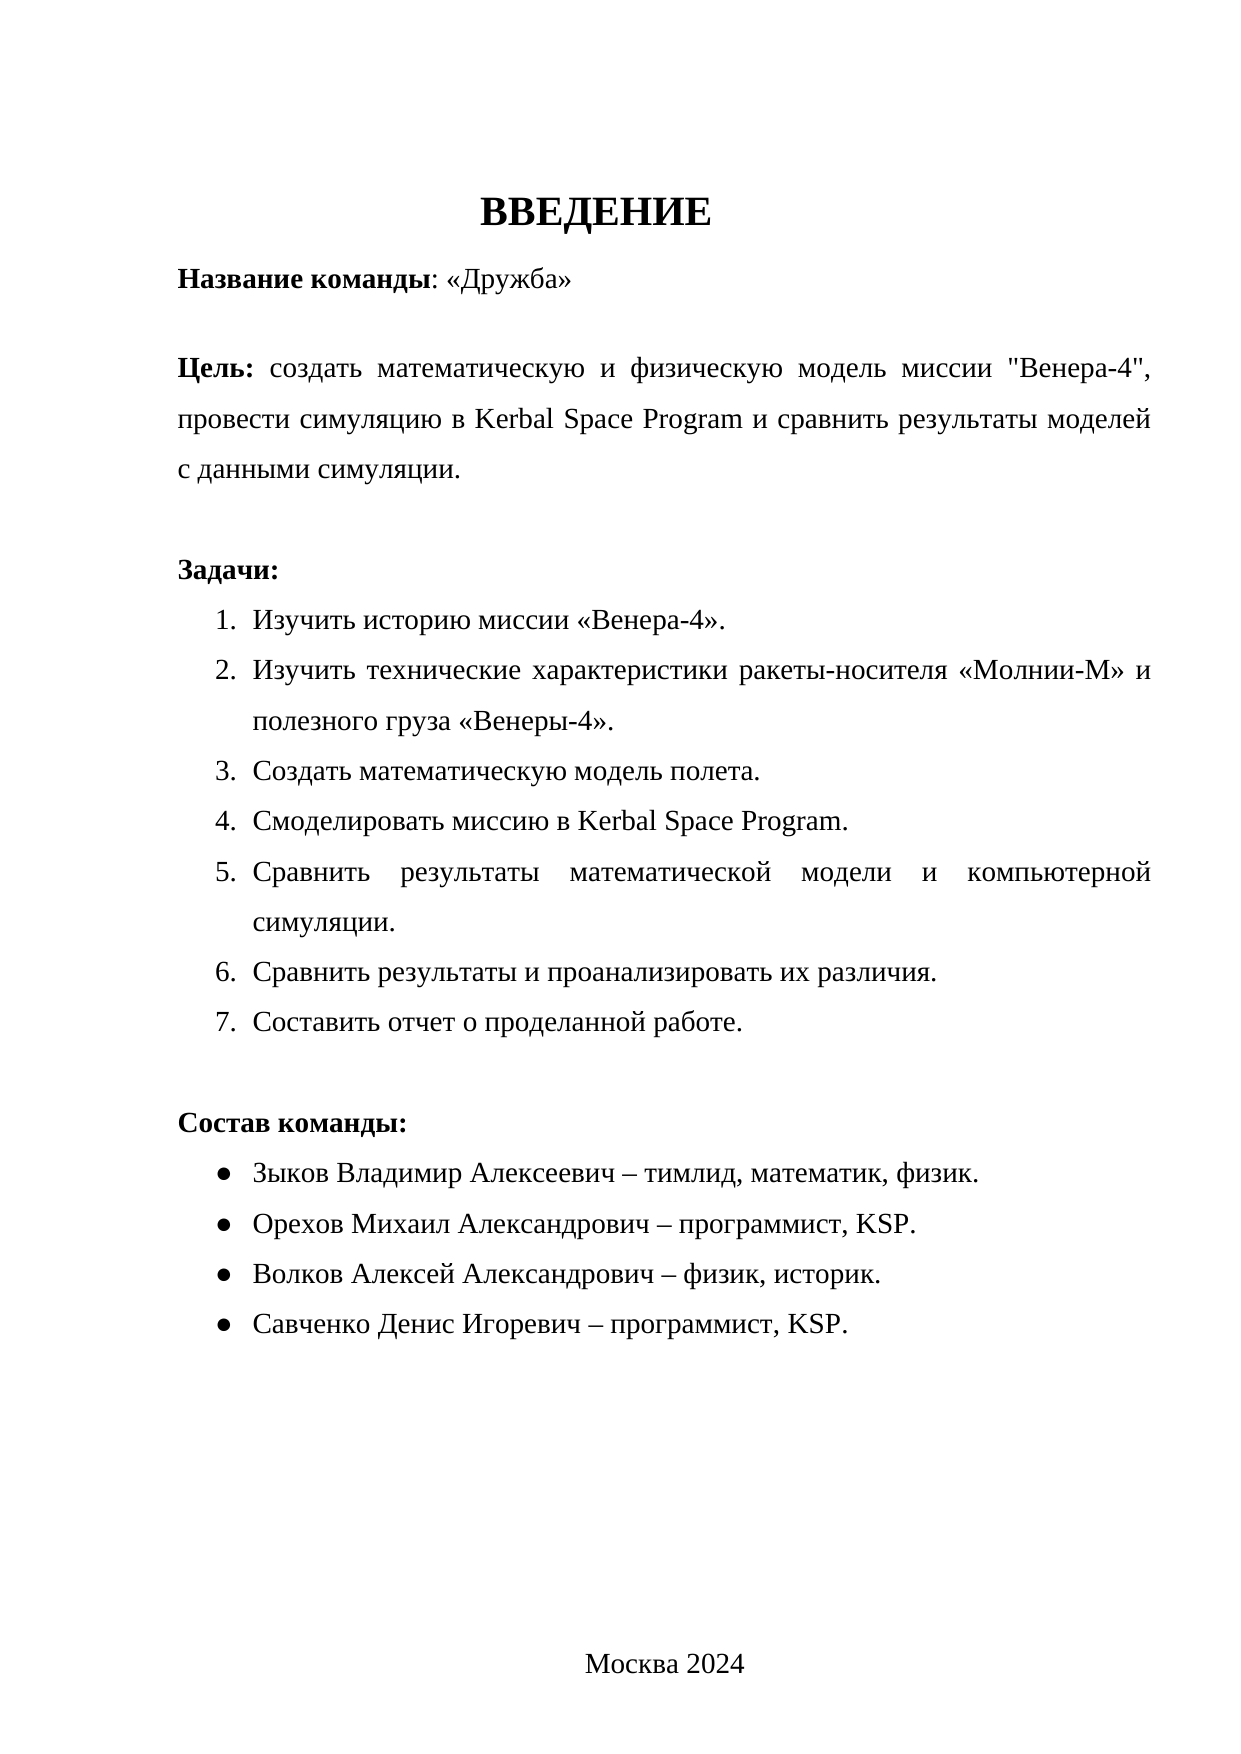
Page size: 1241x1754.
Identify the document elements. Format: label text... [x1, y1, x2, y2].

list Савченко Денис Игоревич – программист, KSP. [215, 1306, 1152, 1340]
list Создать математическую модель полета. [215, 753, 1152, 787]
list Сравнить результаты и проанализировать их различия. [215, 954, 1152, 988]
list Изучить историю миссии «Венера-4». [215, 602, 1152, 636]
list Изучить технические характеристики ракеты-носителя «Молнии-М» и полезного груза «Венеры-4». [215, 652, 1152, 736]
list Волков Алексей Александрович – физик, историк. [215, 1256, 1152, 1290]
text Задачи: [177, 552, 1152, 585]
list Сравнить результаты математической модели и компьютерной симуляции. [215, 854, 1152, 937]
text Цель: создать математическую и физическую модель миссии "Венера-4", провести симуляцию в Kerbal Space Program и сравнить результаты моделей с данными симуляции. [177, 351, 1152, 485]
list Смоделировать миссию в Kerbal Space Program. [215, 803, 1152, 837]
subtitle ВВЕДЕНИЕ [177, 186, 1015, 234]
list Орехов Михаил Александрович – программист, KSP. [215, 1206, 1152, 1239]
text Название команды: «Дружба» [177, 261, 1152, 294]
list Составить отчет о проделанной работе. [215, 1004, 1152, 1038]
text Состав команды: [177, 1105, 1152, 1139]
list Зыков Владимир Алексеевич – тимлид, математик, физик. [215, 1156, 1152, 1189]
